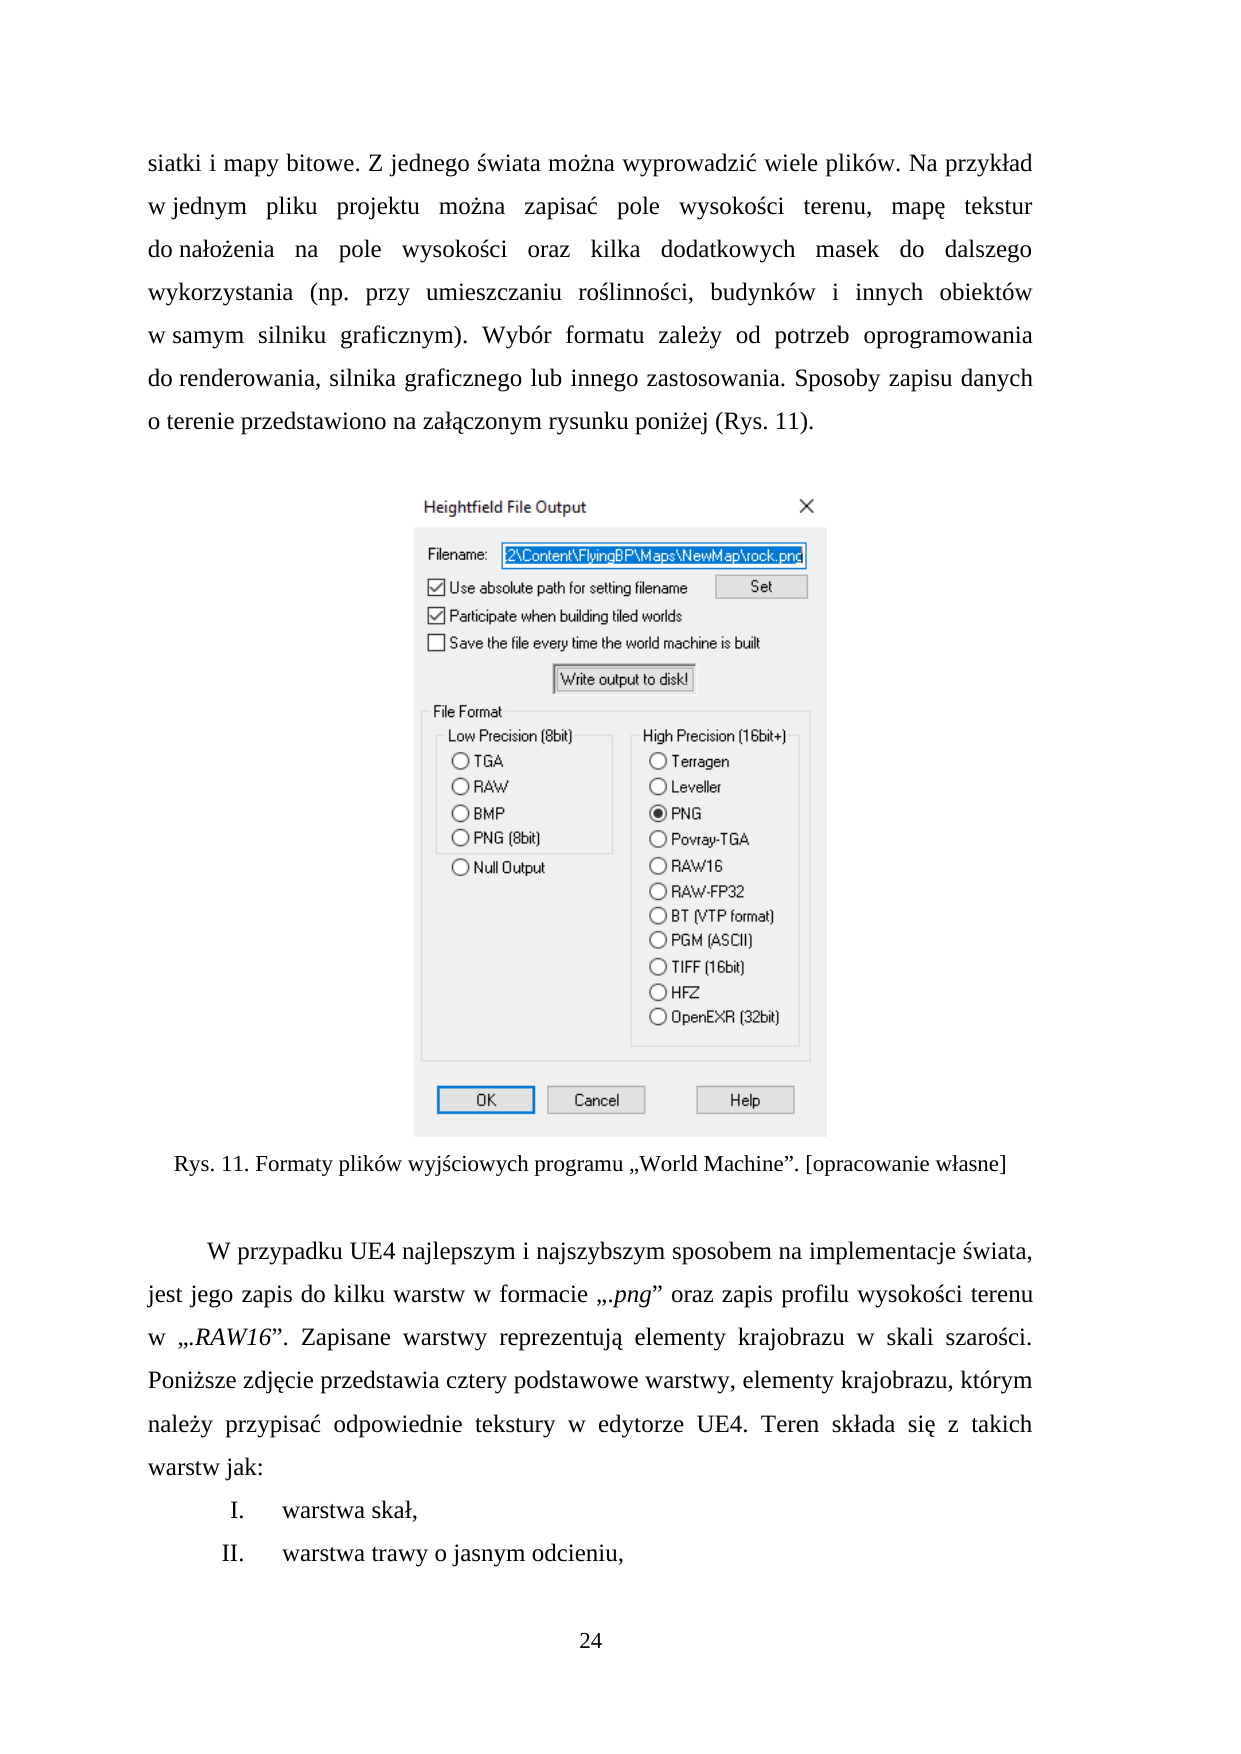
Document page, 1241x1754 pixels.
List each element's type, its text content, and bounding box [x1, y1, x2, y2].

text W przypadku UE4 najlepszym i najszybszym sposobem na implementacje świata, jest jego zapis do kilku warstw w formacie „.png” oraz zapis profilu wysokości terenu w „.RAW16”. Zapisane warstwy reprezentują elementy krajobrazu w skali szarości. Poniższe zdjęcie przedstawia cztery podstawowe warstwy, elementy krajobrazu, którym należy przypisać odpowiednie tekstury w edytorze UE4. Teren składa się z takich warstw jak: [148, 1236, 1033, 1481]
list warstwa skał, [244, 1495, 1033, 1524]
list warstwa trawy o jasnym odcieniu, [244, 1538, 1033, 1567]
picture [413, 489, 827, 1137]
